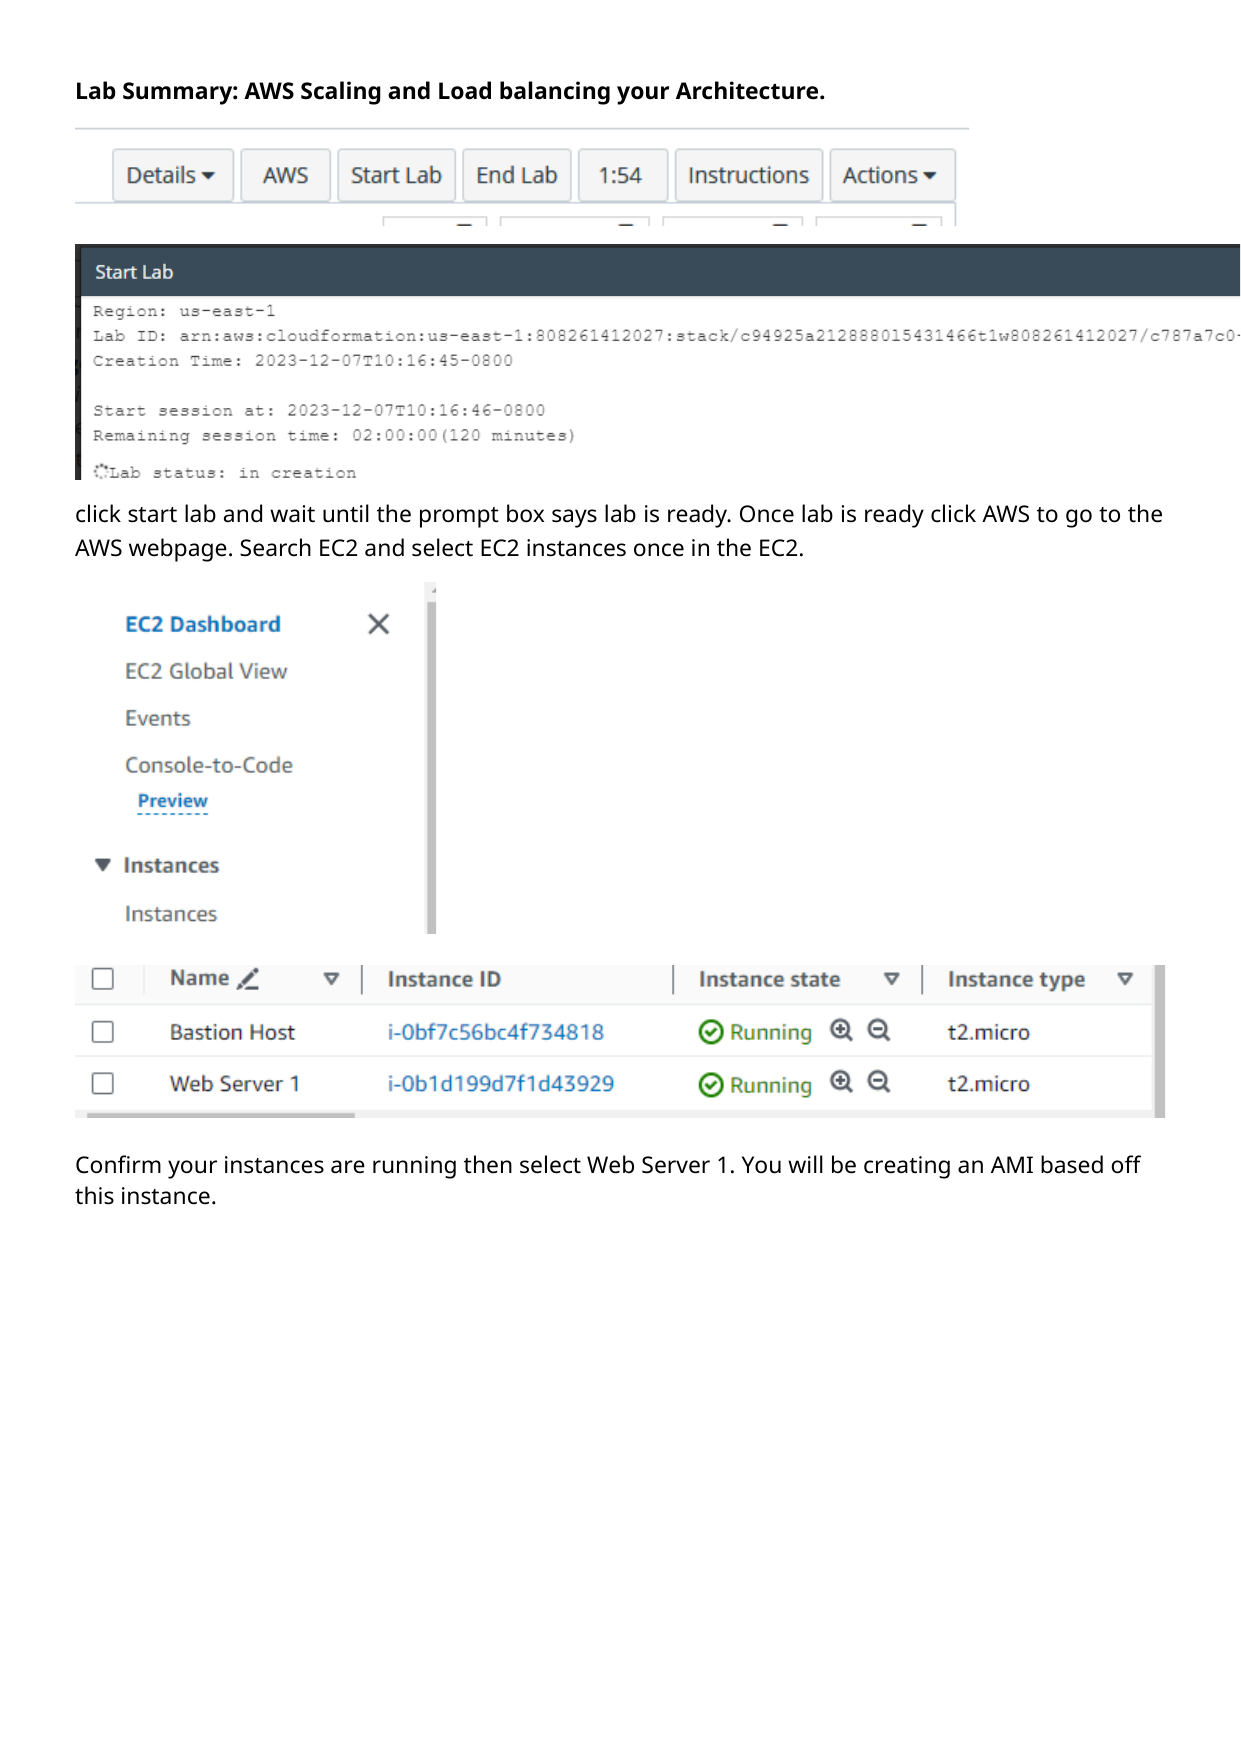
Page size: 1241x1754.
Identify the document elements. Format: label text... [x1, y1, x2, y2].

text Confirm your instances are running then select Web Server 1. You will be creating an AMI based off this instance. [75, 1149, 1165, 1211]
text Lab Summary: AWS Scaling and Load balancing your Architecture. [75, 75, 1165, 106]
text click start lab and wait until the prompt box says lab is ready. Once lab is ready click AWS to go to the AWS webpage. Search EC2 and select EC2 instances once in the EC2. [75, 498, 1165, 563]
picture [75, 965, 1166, 1118]
picture [75, 582, 437, 934]
picture [75, 244, 1241, 480]
picture [75, 125, 969, 226]
